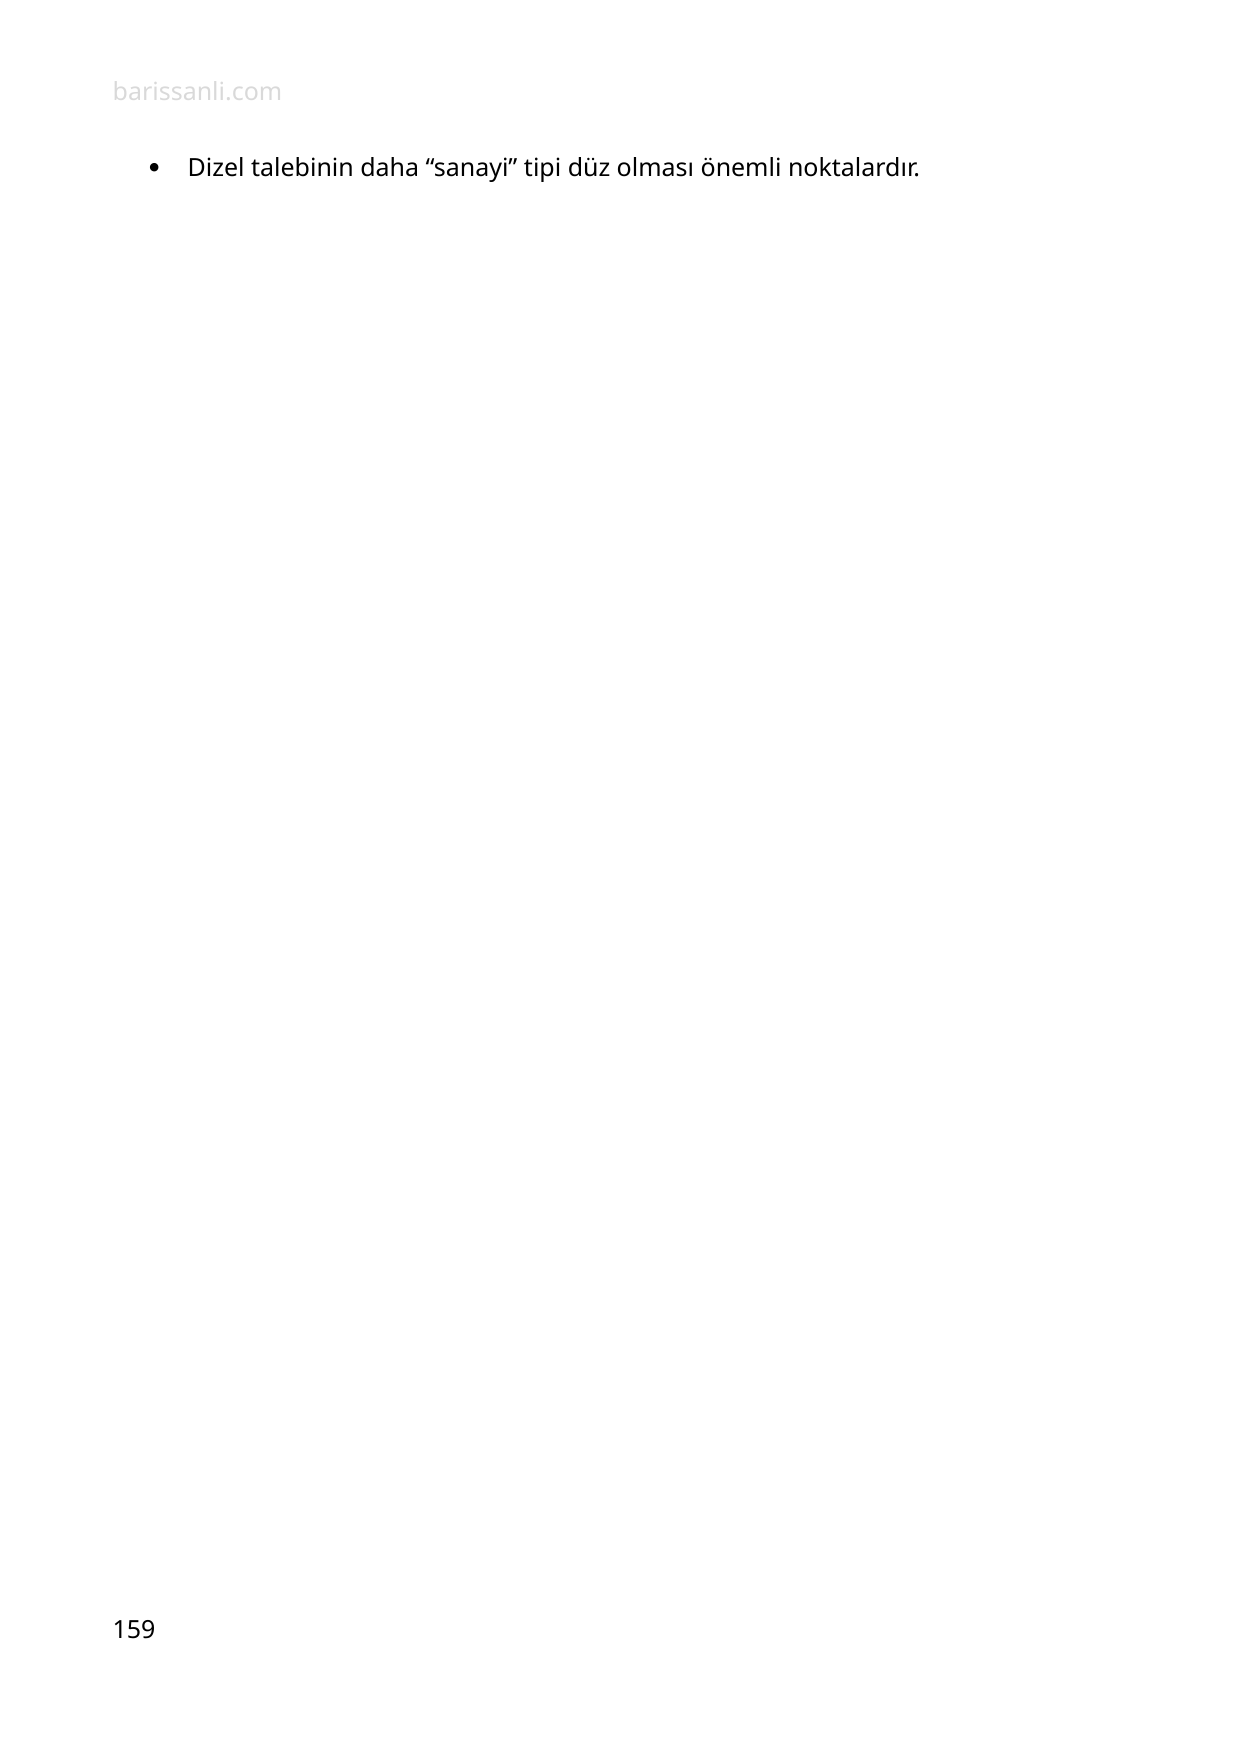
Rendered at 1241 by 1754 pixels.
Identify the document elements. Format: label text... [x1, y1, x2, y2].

list Dizel talebinin daha “sanayi” tipi düz olması önemli noktalardır. [150, 150, 1128, 184]
